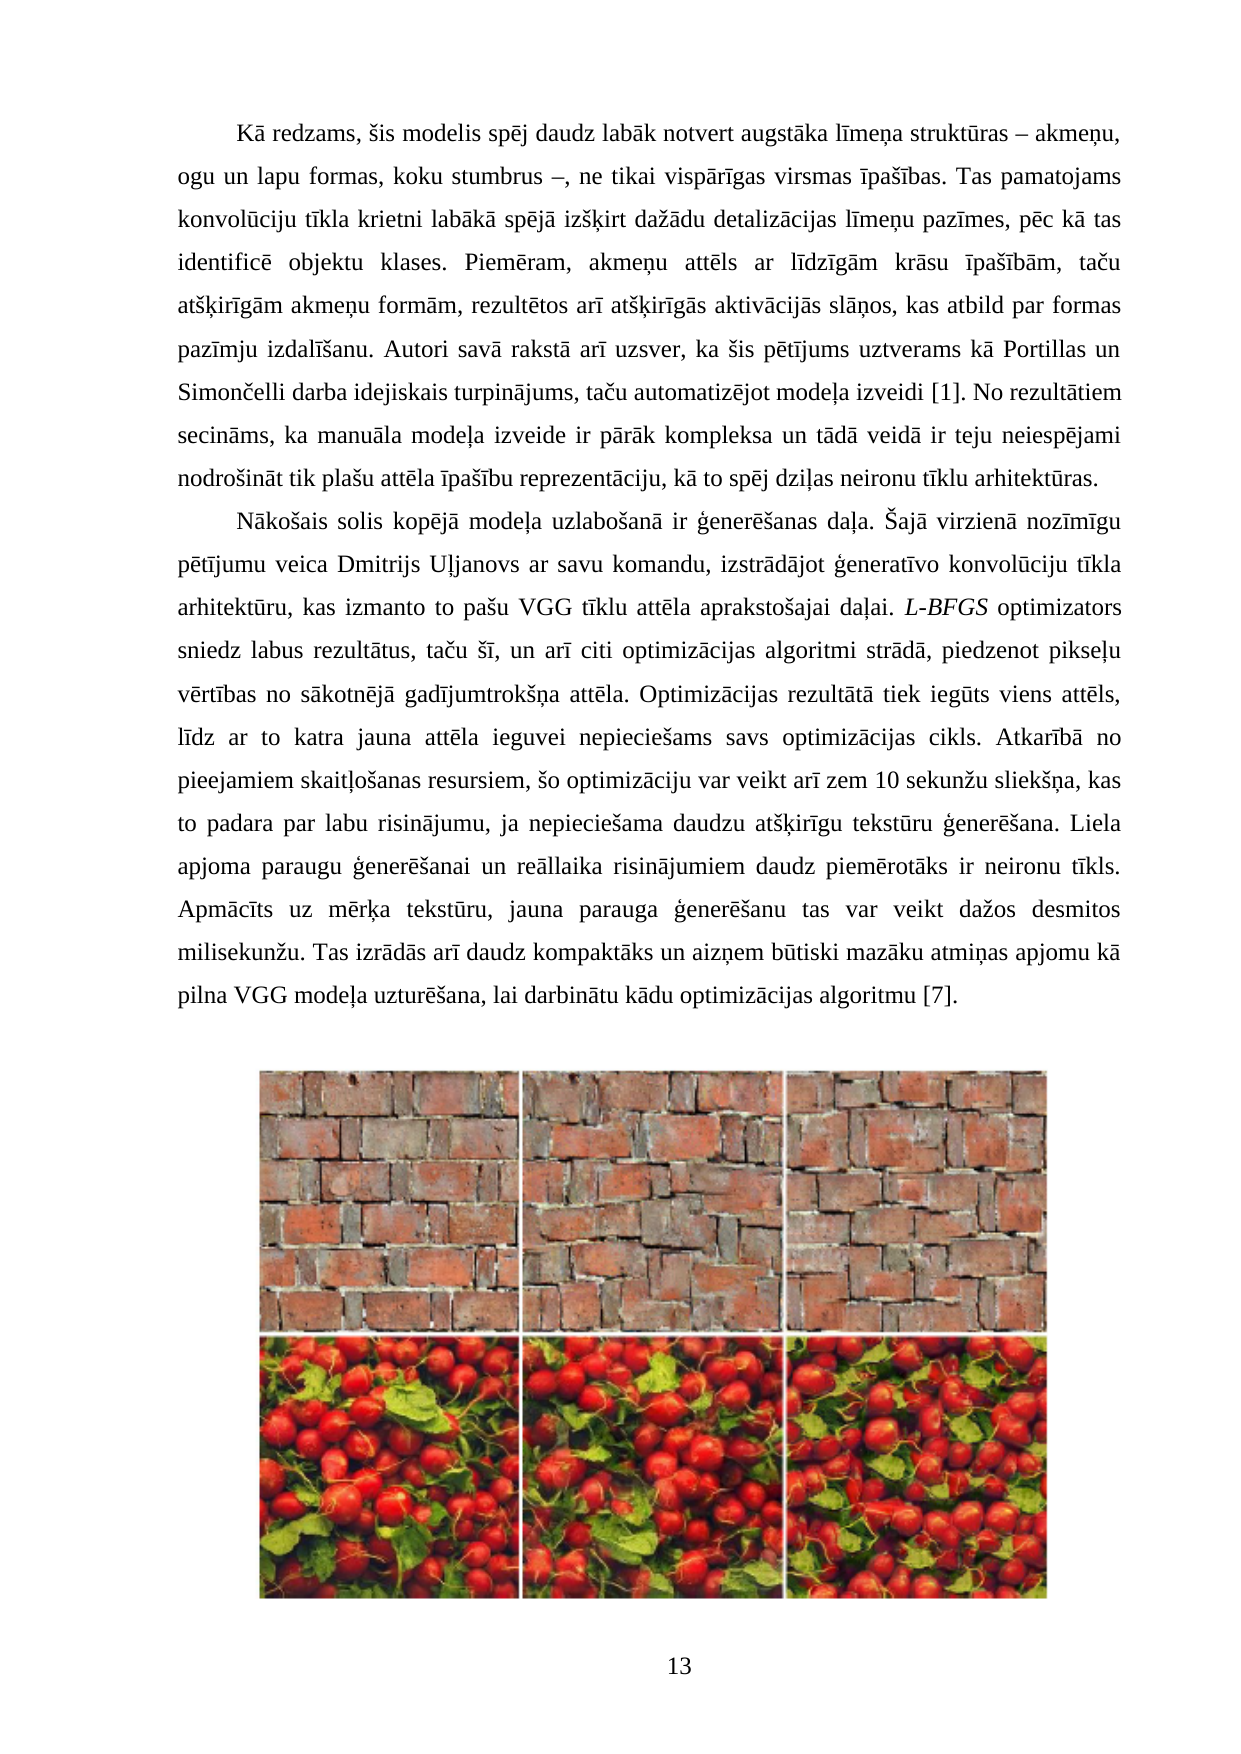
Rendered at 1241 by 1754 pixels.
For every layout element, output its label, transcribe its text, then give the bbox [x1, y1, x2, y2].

text Nākošais solis kopējā modeļa uzlabošanā ir ģenerēšanas daļa. Šajā virzienā nozīmīgu pētījumu veica Dmitrijs Uļjanovs ar savu komandu, izstrādājot ģeneratīvo konvolūciju tīkla arhitektūru, kas izmanto to pašu VGG tīklu attēla aprakstošajai daļai. L-BFGS optimizators sniedz labus rezultātus, taču šī, un arī citi optimizācijas algoritmi strādā, piedzenot pikseļu vērtības no sākotnējā gadījumtrokšņa attēla. Optimizācijas rezultātā tiek iegūts viens attēls, līdz ar to katra jauna attēla ieguvei nepieciešams savs optimizācijas cikls. Atkarībā no pieejamiem skaitļošanas resursiem, šo optimizāciju var veikt arī zem 10 sekunžu sliekšņa, kas to padara par labu risinājumu, ja nepieciešama daudzu atšķirīgu tekstūru ģenerēšana. Liela apjoma paraugu ģenerēšanai un reāllaika risinājumiem daudz piemērotāks ir neironu tīkls. Apmācīts uz mērķa tekstūru, jauna parauga ģenerēšanu tas var veikt dažos desmitos milisekunžu. Tas izrādās arī daudz kompaktāks un aizņem būtiski mazāku atmiņas apjomu kā pilna VGG modeļa uzturēšana, lai darbinātu kādu optimizācijas algoritmu . [177, 506, 1122, 1009]
picture [251, 1066, 1049, 1606]
text Kā redzams, šis modelis spēj daudz labāk notvert augstāka līmeņa struktūras – akmeņu, ogu un lapu formas, koku stumbrus –, ne tikai vispārīgas virsmas īpašības. Tas pamatojams konvolūciju tīkla krietni labākā spējā izšķirt dažādu detalizācijas līmeņu pazīmes, pēc kā tas identificē objektu klases. Piemēram, akmeņu attēls ar līdzīgām krāsu īpašībām, taču atšķirīgām akmeņu formām, rezultētos arī atšķirīgās aktivācijās slāņos, kas atbild par formas pazīmju izdalīšanu. Autori savā rakstā arī uzsver, ka šis pētījums uztverams kā Portillas un Simončelli darba idejiskais turpinājums, taču automatizējot modeļa izveidi . No rezultātiem secināms, ka manuāla modeļa izveide ir pārāk kompleksa un tādā veidā ir teju neiespējami nodrošināt tik plašu attēla īpašību reprezentāciju, kā to spēj dziļas neironu tīklu arhitektūras. [177, 118, 1122, 492]
